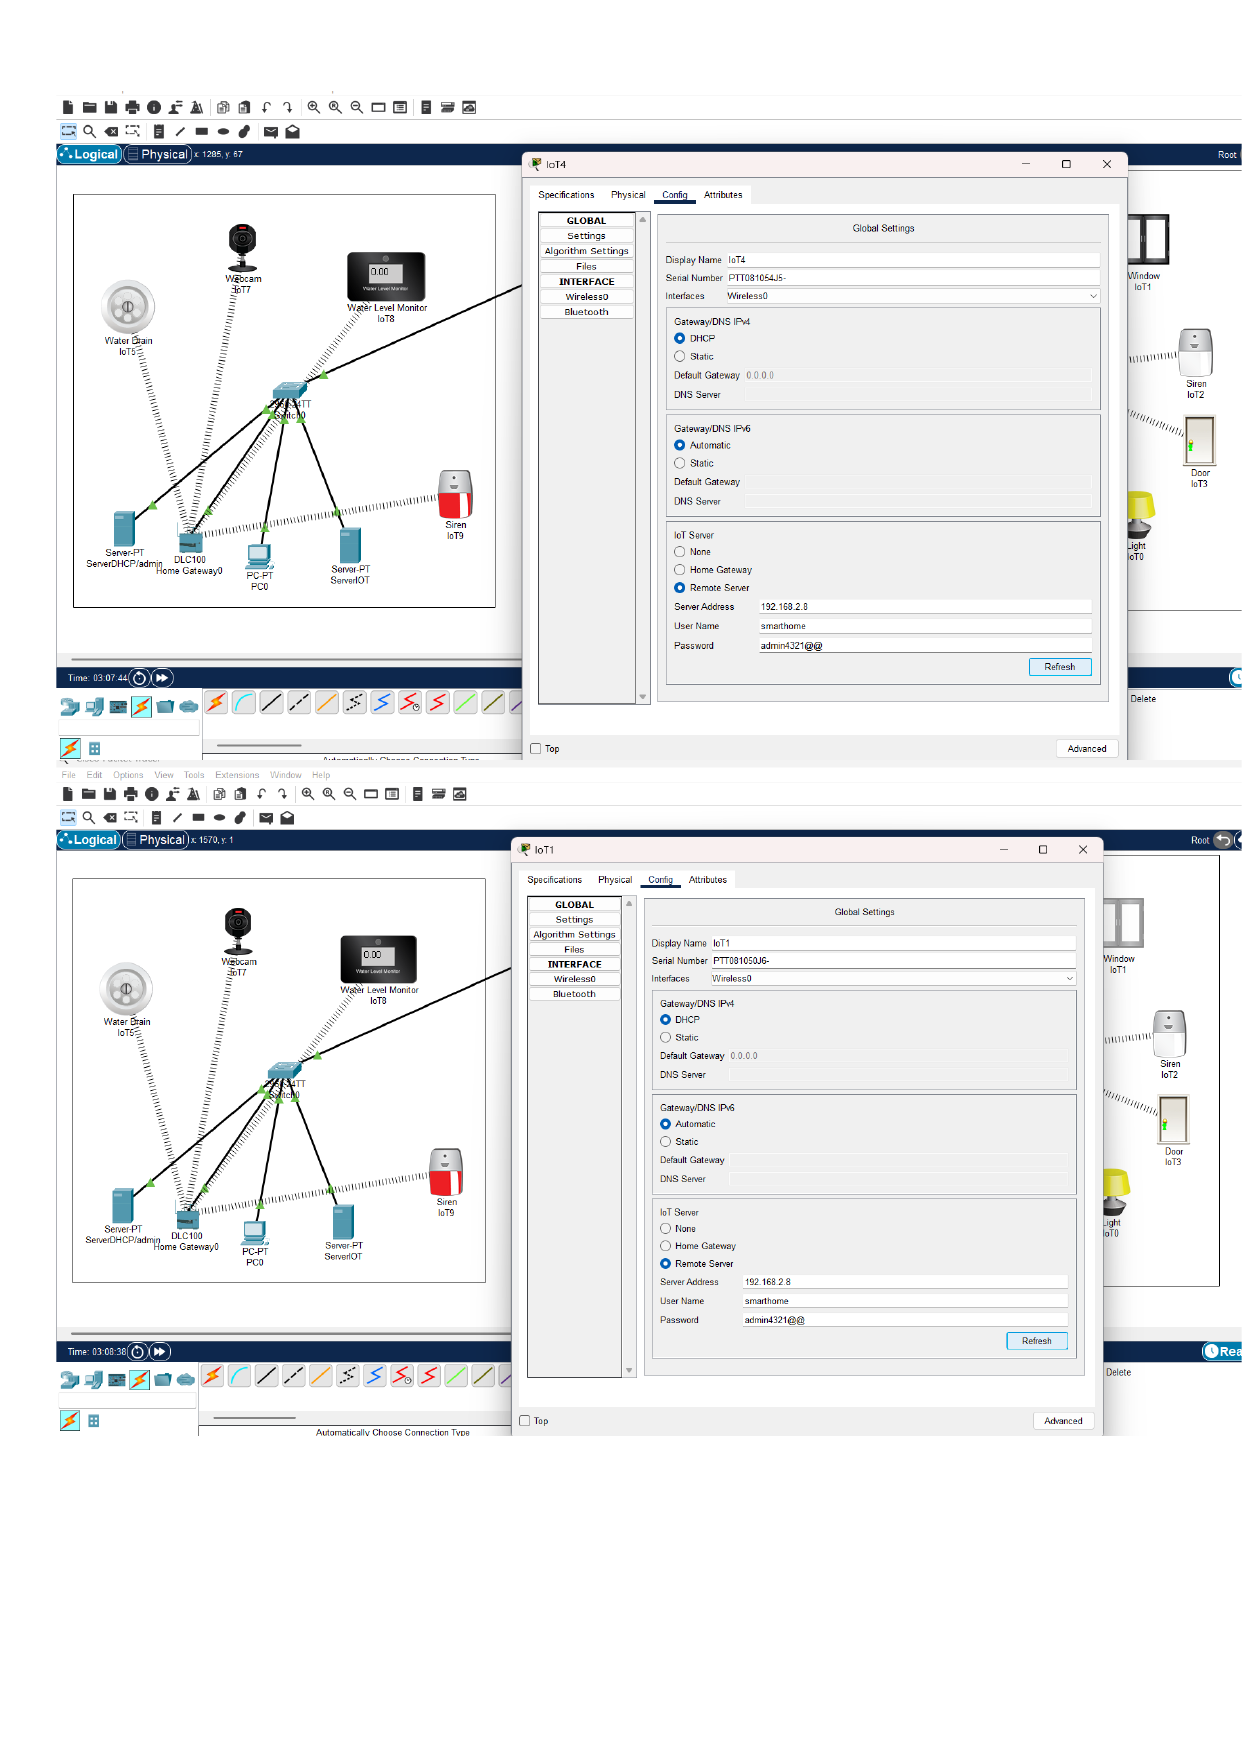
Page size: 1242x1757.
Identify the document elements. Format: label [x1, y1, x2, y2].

picture [1233, 671, 1242, 683]
picture [56, 91, 1242, 1436]
picture [1206, 1345, 1218, 1357]
picture [76, 150, 81, 158]
